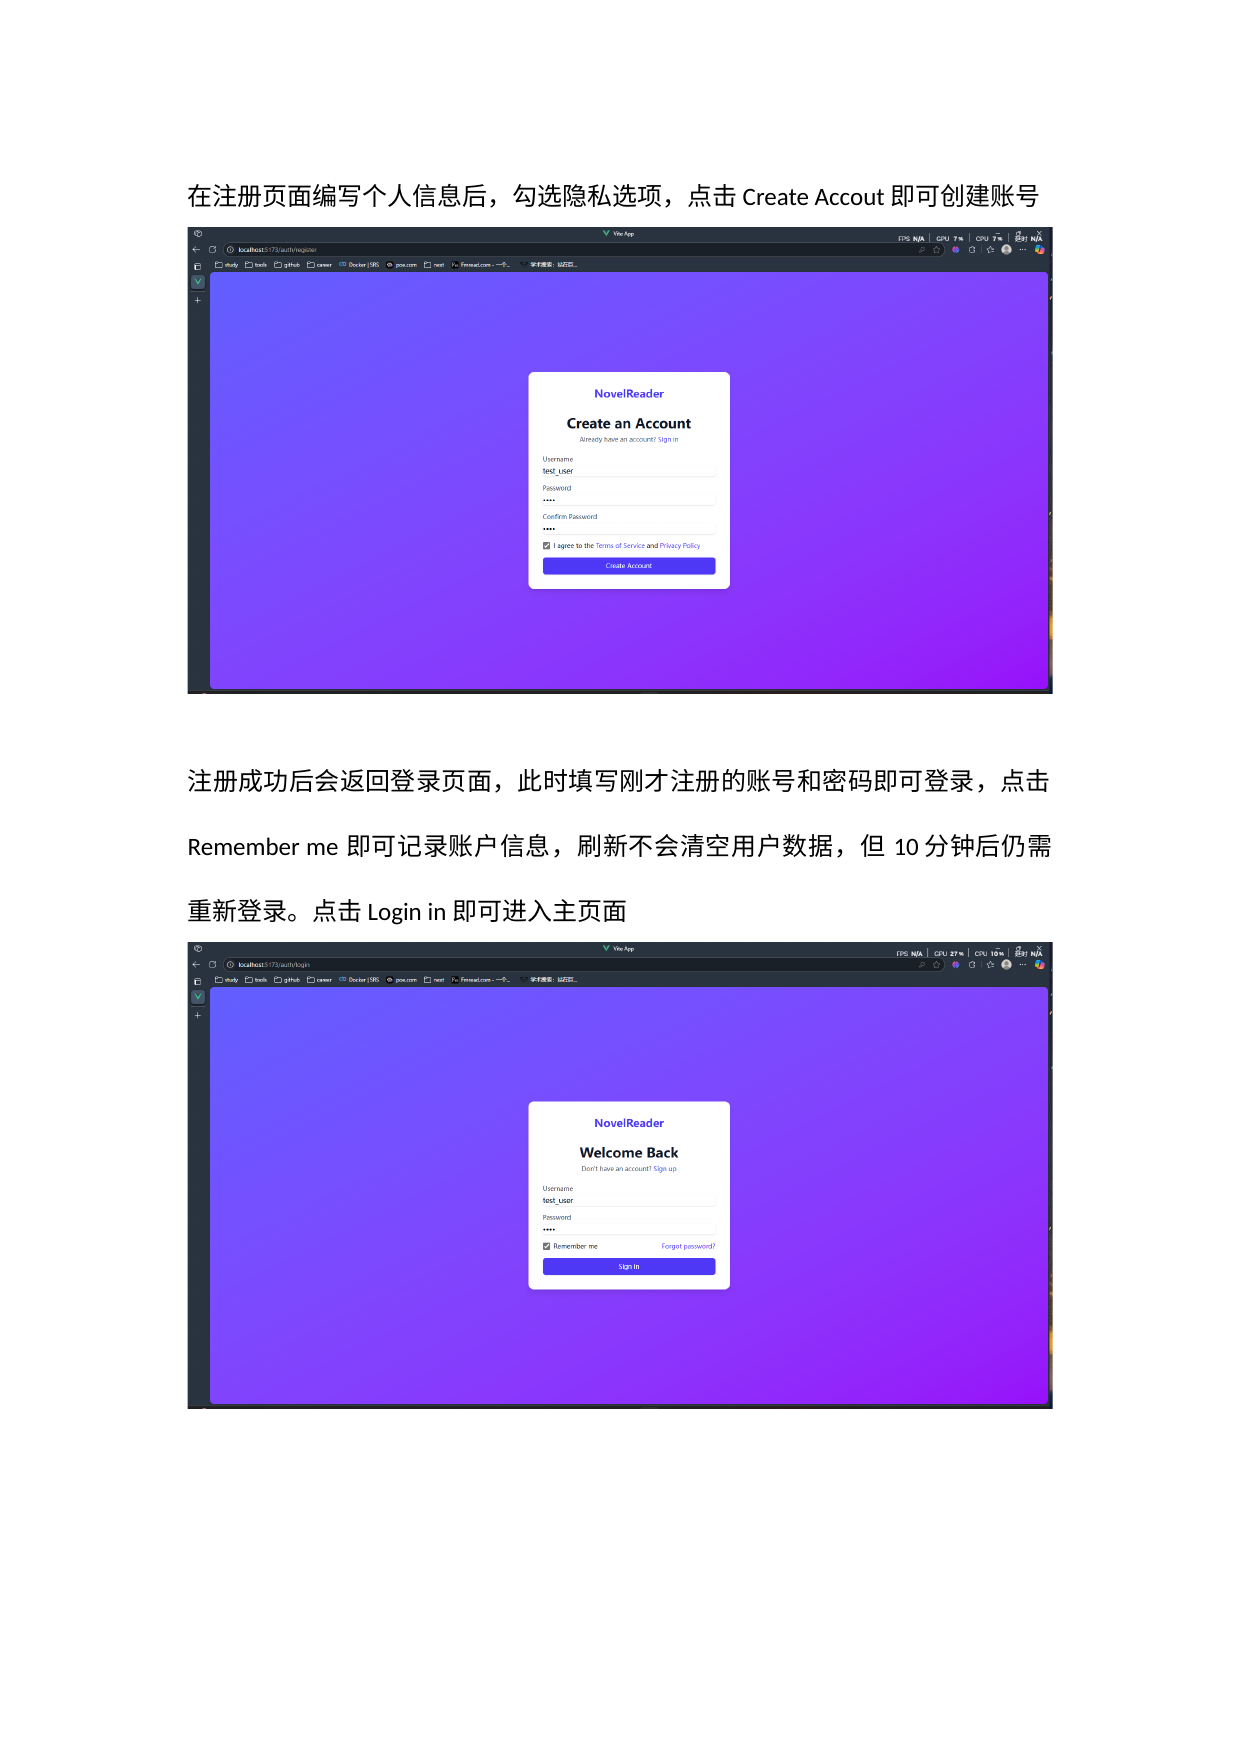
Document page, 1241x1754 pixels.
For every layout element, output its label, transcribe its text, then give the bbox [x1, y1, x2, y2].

picture [187, 942, 1053, 1409]
picture [187, 227, 1053, 694]
text 注册成功后会返回登录页面，此时填写刚才注册的账号和密码即可登录，点击Remember me 即可记录账户信息，刷新不会清空用户数据，但10分钟后仍需重新登录。点击Login in 即可进入主页面 [187, 747, 1053, 942]
text 在注册页面编写个人信息后，勾选隐私选项，点击Create Accout即可创建账号 [187, 162, 1053, 227]
